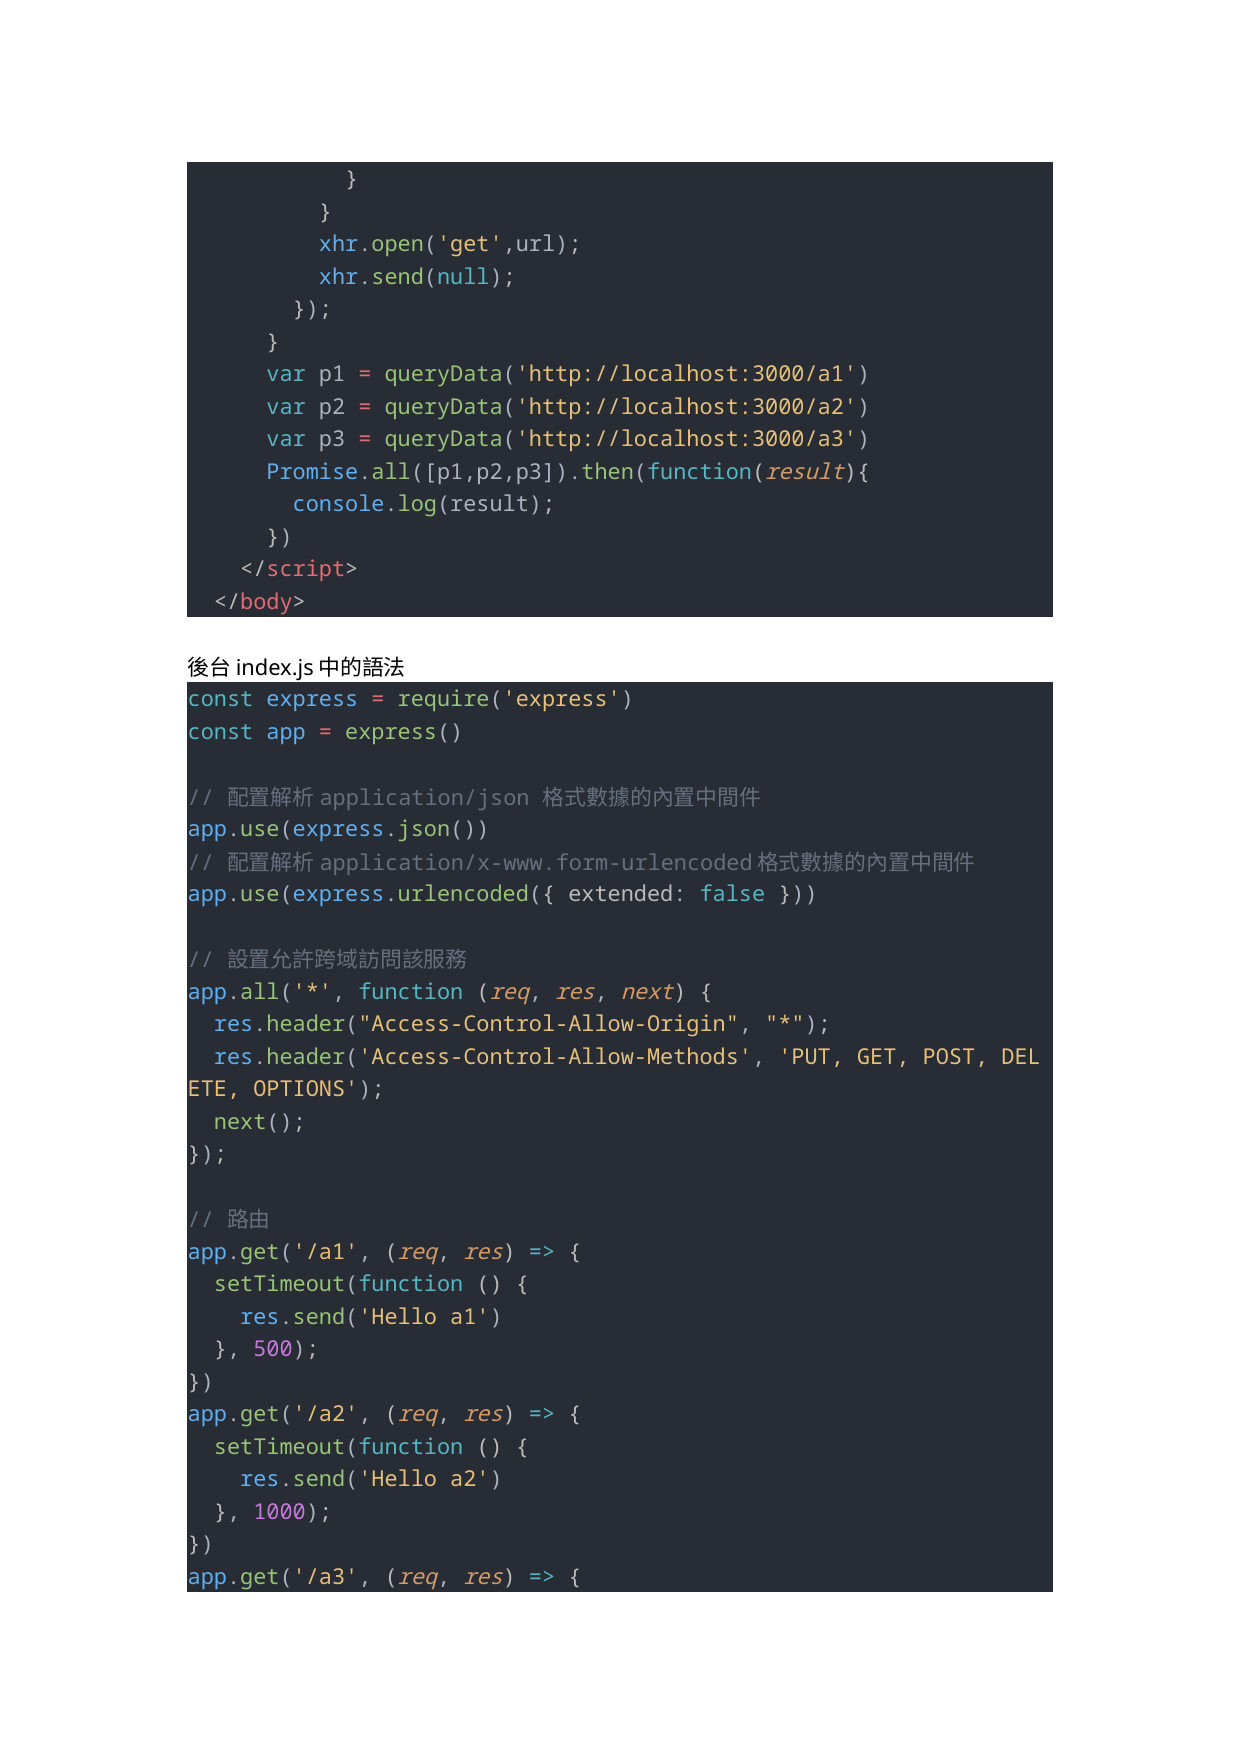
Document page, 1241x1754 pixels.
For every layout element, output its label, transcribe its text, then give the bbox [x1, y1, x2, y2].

text }) [187, 1364, 1053, 1397]
text Promise.all([p1,p2,p3]).then(function(result){ [187, 454, 1053, 487]
text app.use(express.json()) [187, 812, 1053, 844]
text // 配置解析 application/json 格式數據的內置中間件 [187, 779, 1053, 812]
text // 路由 [187, 1202, 1053, 1234]
text app.get('/a2', (req, res) => { [187, 1397, 1053, 1429]
text app.get('/a1', (req, res) => { [187, 1234, 1053, 1267]
text // 設置允許跨域訪問該服務 [187, 942, 1053, 974]
text // 配置解析 application/x-www.form-urlencoded格式數據的內置中間件 [187, 844, 1053, 877]
text } [187, 324, 1053, 357]
text xhr.open('get',url); [187, 227, 1053, 259]
text 後台index.js中的語法 [187, 649, 1053, 682]
text console.log(result); [187, 487, 1053, 519]
text }, 1000); [187, 1494, 1053, 1527]
text var p2 = queryData('http://localhost:3000/a2') [187, 389, 1053, 422]
text app.use(express.urlencoded({ extended: false })) [187, 877, 1053, 909]
text }); [187, 1137, 1053, 1169]
text res.header("Access-Control-Allow-Origin", "*"); [187, 1007, 1053, 1039]
text next(); [187, 1104, 1053, 1137]
text </script> [187, 552, 1053, 584]
text app.get('/a3', (req, res) => { [187, 1559, 1053, 1592]
text app.all('*', function (req, res, next) { [187, 974, 1053, 1007]
text }, 500); [187, 1332, 1053, 1364]
text } [187, 194, 1053, 227]
text </body> [187, 584, 1053, 617]
text const app = express() [187, 714, 1053, 747]
text var p1 = queryData('http://localhost:3000/a1') [187, 357, 1053, 389]
text res.send('Hello a2') [187, 1462, 1053, 1494]
text setTimeout(function () { [187, 1267, 1053, 1299]
text }); [187, 292, 1053, 324]
text }) [187, 519, 1053, 552]
text res.header('Access-Control-Allow-Methods', 'PUT, GET, POST, DELETE, OPTIONS'); [187, 1039, 1053, 1104]
text setTimeout(function () { [187, 1429, 1053, 1462]
text xhr.send(null); [187, 259, 1053, 292]
text var p3 = queryData('http://localhost:3000/a3') [187, 422, 1053, 454]
text }) [187, 1527, 1053, 1559]
text } [187, 162, 1053, 194]
text const express = require('express') [187, 682, 1053, 714]
text res.send('Hello a1') [187, 1299, 1053, 1332]
